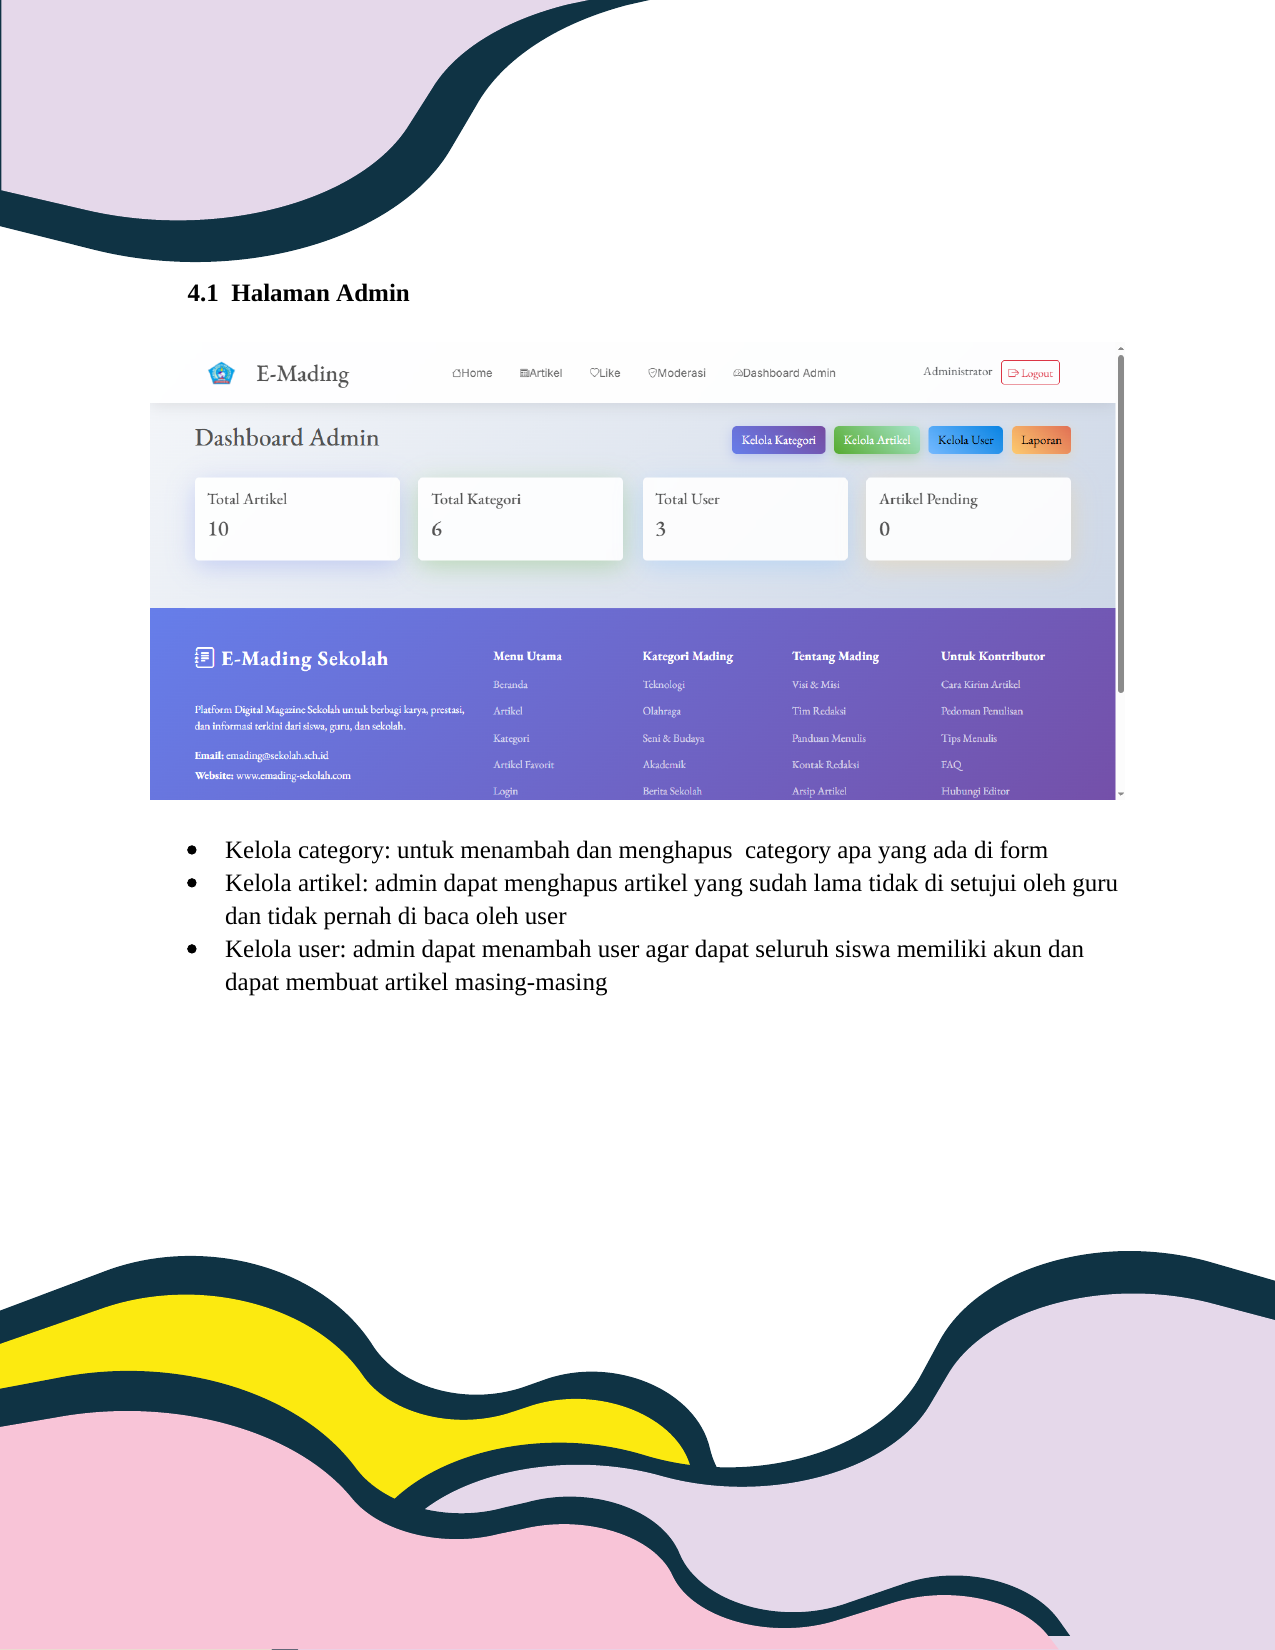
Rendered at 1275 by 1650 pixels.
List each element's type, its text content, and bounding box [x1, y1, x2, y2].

picture [150, 342, 1125, 800]
list Kelola user: admin dapat menambah user agar dapat seluruh siswa memiliki akun dan dapat membuat artikel masing-masing [187, 934, 1125, 996]
list Kelola category: untuk menambah dan menghapus category apa yang ada di form [187, 835, 1125, 864]
list Kelola artikel: admin dapat menghapus artikel yang sudah lama tidak di setujui oleh guru dan tidak pernah di baca oleh user [187, 868, 1125, 930]
list Halaman Admin [187, 278, 1125, 307]
